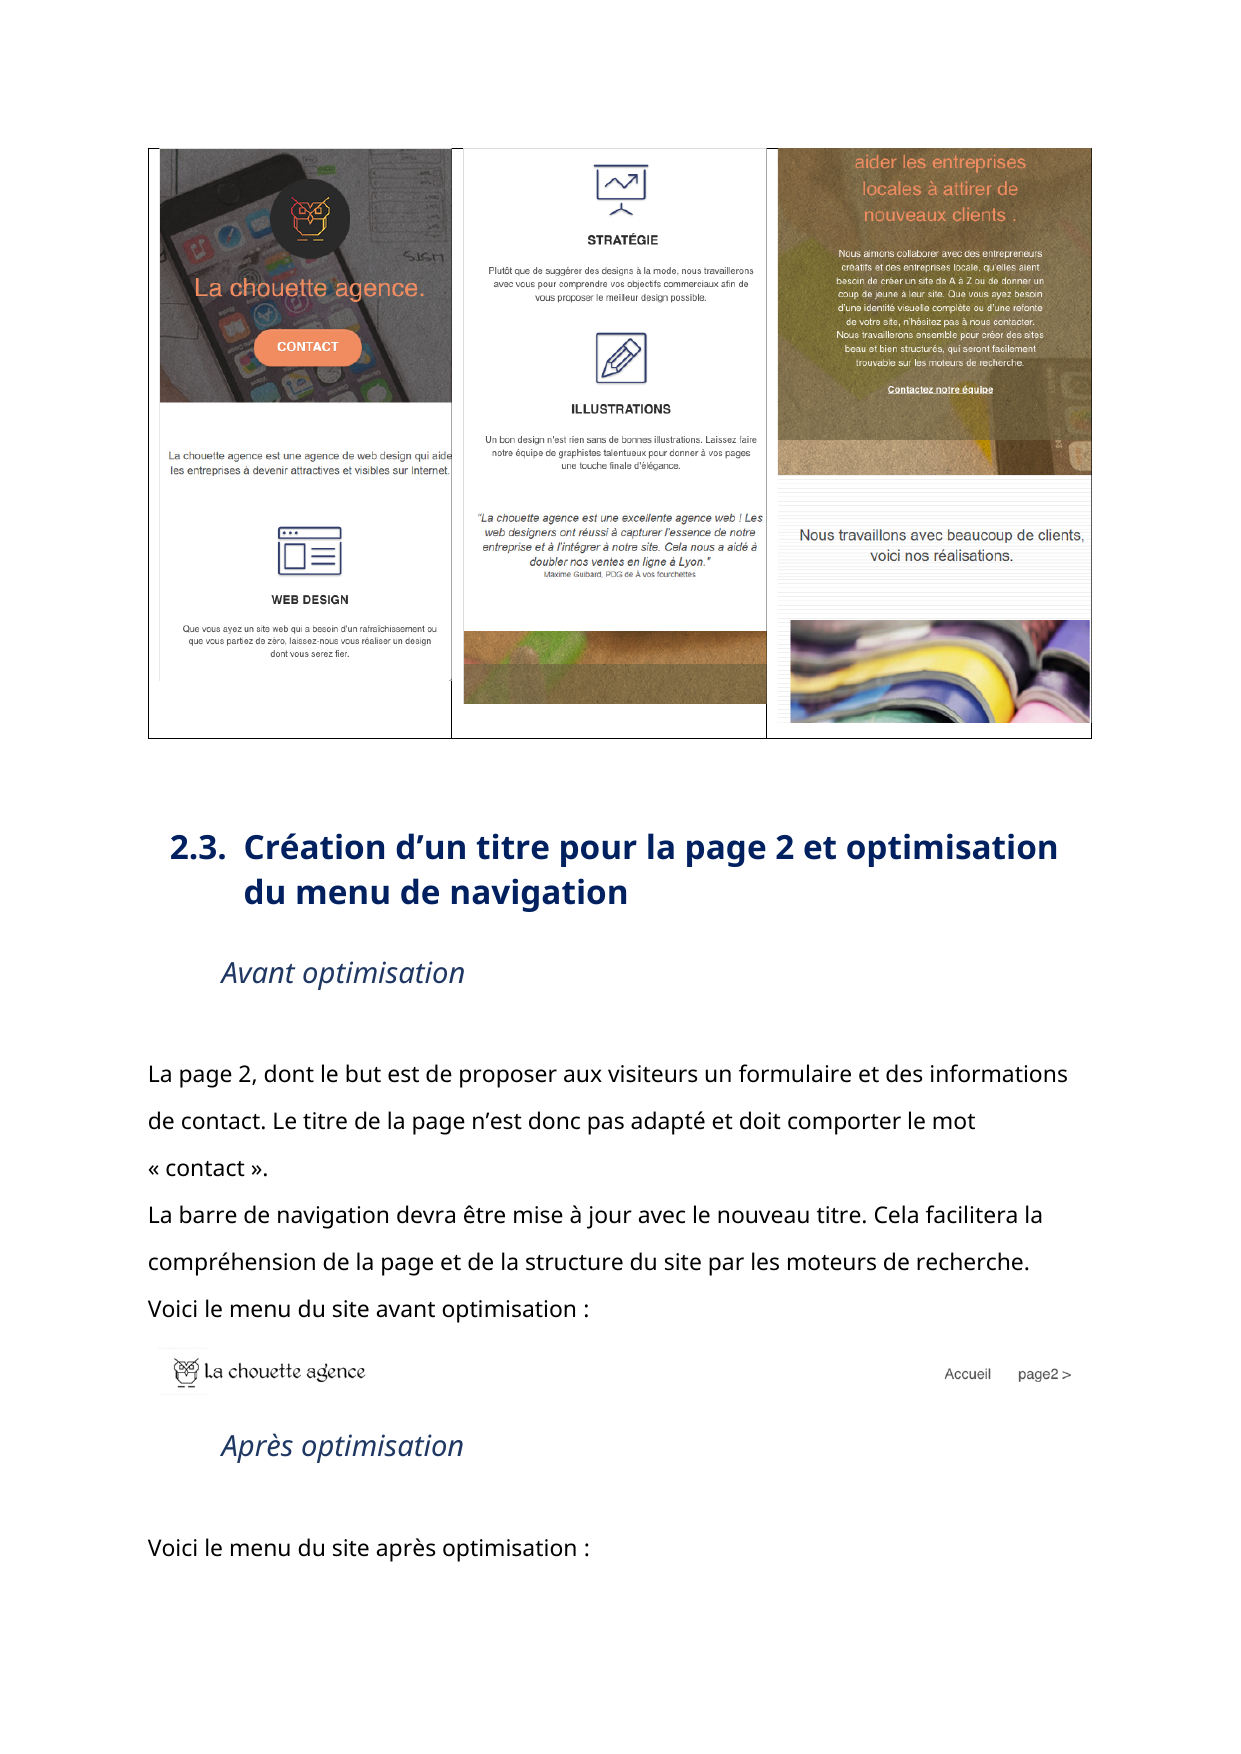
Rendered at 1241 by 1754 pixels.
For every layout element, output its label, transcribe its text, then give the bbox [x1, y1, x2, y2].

subtitle Après optimisation [221, 1425, 1093, 1465]
text Voici le menu du site après optimisation : [148, 1532, 1093, 1563]
table_header [767, 149, 1091, 738]
picture [777, 148, 1092, 723]
text Voici le menu du site avant optimisation : [148, 1293, 1093, 1324]
picture [159, 148, 452, 681]
subtitle Avant optimisation [221, 952, 1093, 992]
picture [147, 1339, 1092, 1406]
table_header [149, 149, 451, 738]
table_header [452, 149, 766, 738]
text La page 2, dont le but est de proposer aux visiteurs un formulaire et des informations de contact. Le titre de la page n’est donc pas adapté et doit comporter le mot « contact ». [148, 1058, 1093, 1183]
subtitle Création d’un titre pour la page 2 et optimisation du menu de navigation [169, 823, 1093, 914]
text La barre de navigation devra être mise à jour avec le nouveau titre. Cela facilitera la compréhension de la page et de la structure du site par les moteurs de recherche. [148, 1199, 1093, 1277]
picture [463, 148, 767, 704]
